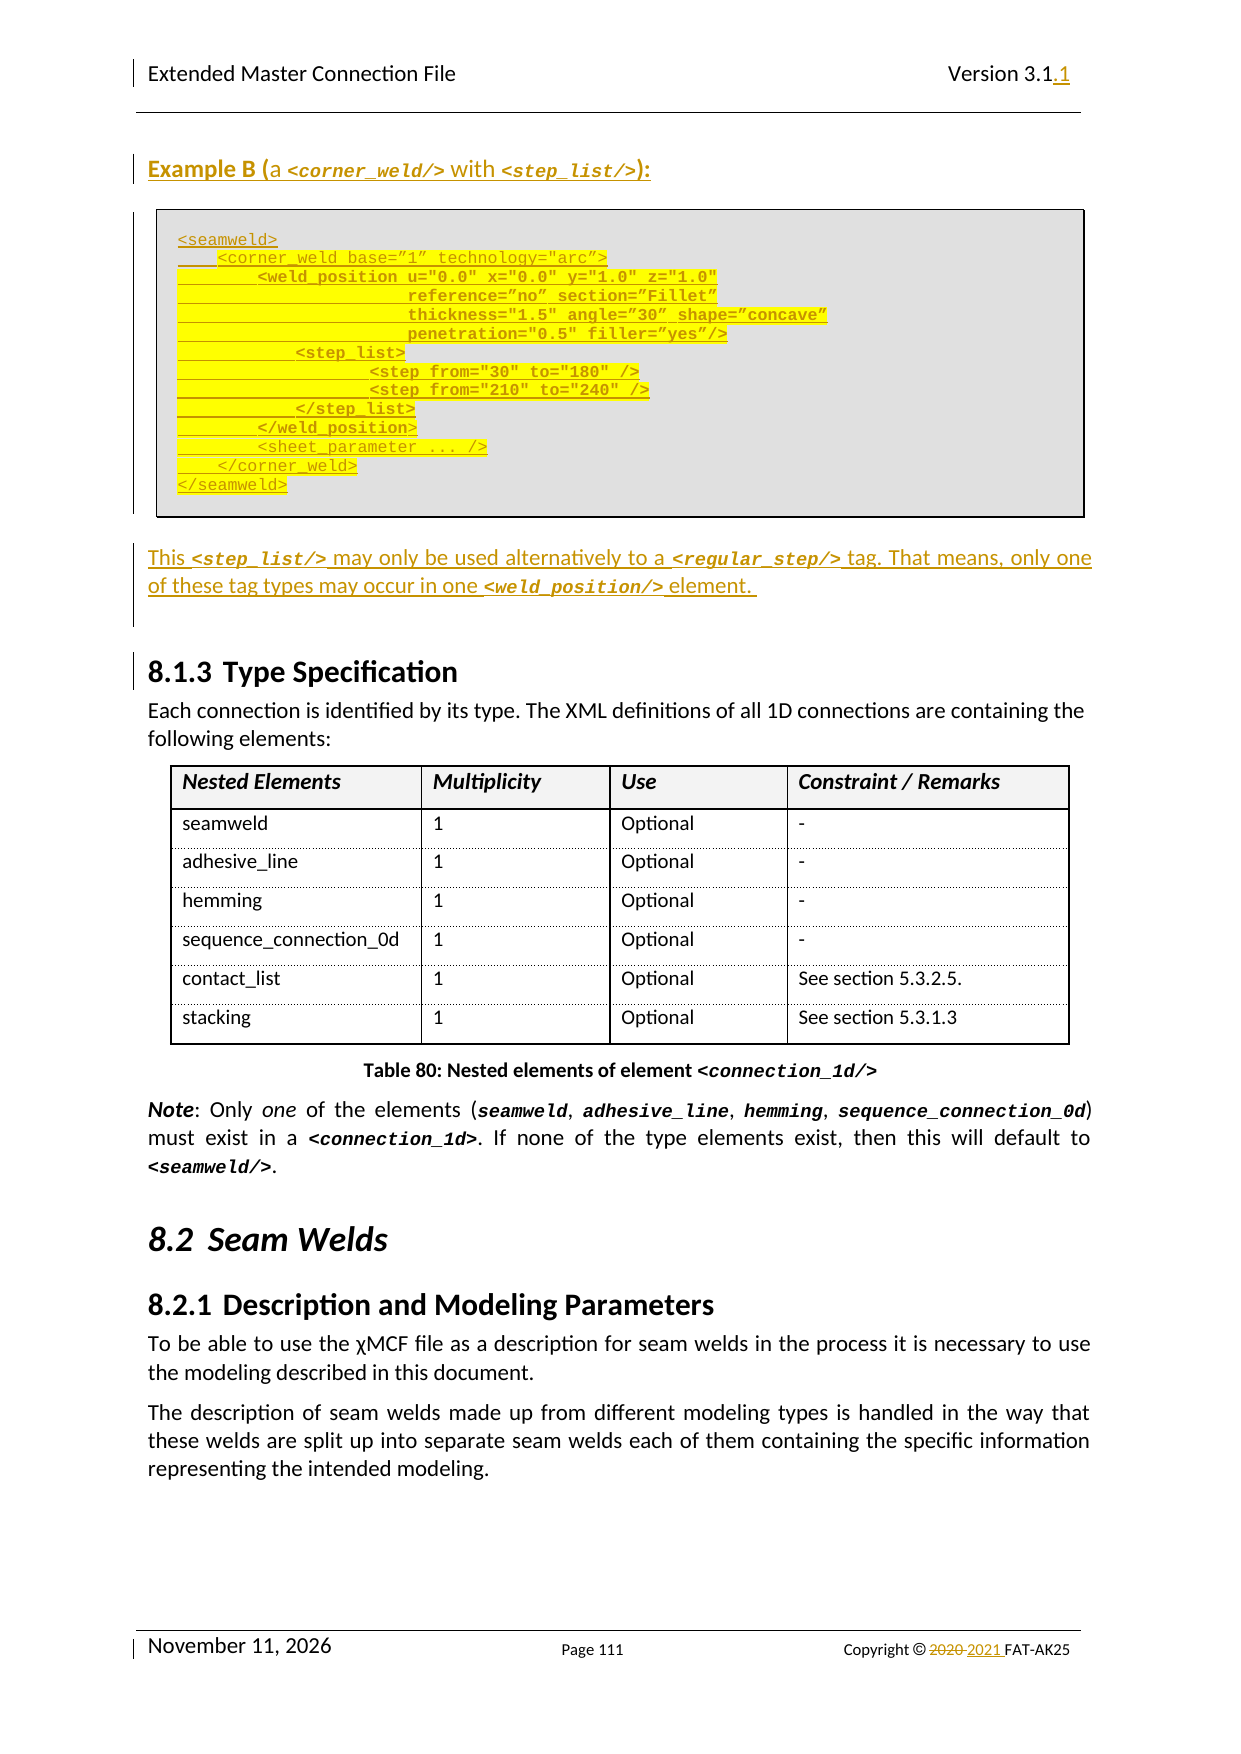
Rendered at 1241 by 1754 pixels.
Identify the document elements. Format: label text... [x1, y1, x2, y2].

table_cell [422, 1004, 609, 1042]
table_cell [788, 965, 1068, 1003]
text Each connection is identified by its type. The XML definitions of all 1D connections are containing the following elements: [148, 697, 1092, 753]
text To be able to use the χMCF file as a description for seam welds in the process it is necessary to use the modeling described in this document. [148, 1329, 1092, 1386]
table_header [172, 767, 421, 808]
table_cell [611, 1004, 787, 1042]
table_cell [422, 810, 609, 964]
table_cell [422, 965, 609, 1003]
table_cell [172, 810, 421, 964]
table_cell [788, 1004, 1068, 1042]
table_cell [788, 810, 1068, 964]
text Table 80: Nested elements of element <connection_1d/> [148, 1057, 1092, 1083]
subtitle Description and Modeling Parameters [148, 1285, 1092, 1323]
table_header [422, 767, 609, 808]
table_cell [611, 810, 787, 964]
subtitle Type Specification [148, 652, 1092, 690]
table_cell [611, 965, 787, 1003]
subtitle Seam Welds [148, 1217, 1092, 1260]
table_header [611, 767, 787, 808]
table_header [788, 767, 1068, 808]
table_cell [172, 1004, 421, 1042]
text The description of seam welds made up from different modeling types is handled in the way that these welds are split up into separate seam welds each of them containing the specific information representing the intended modeling. [148, 1398, 1092, 1482]
text Note: Only one of the elements (seamweld, adhesive_line, hemming, sequence_connection_0d) must exist in a <connection_1d>. If none of the type elements exist, then this will default to <seamweld/>. [148, 1095, 1092, 1179]
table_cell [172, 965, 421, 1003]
